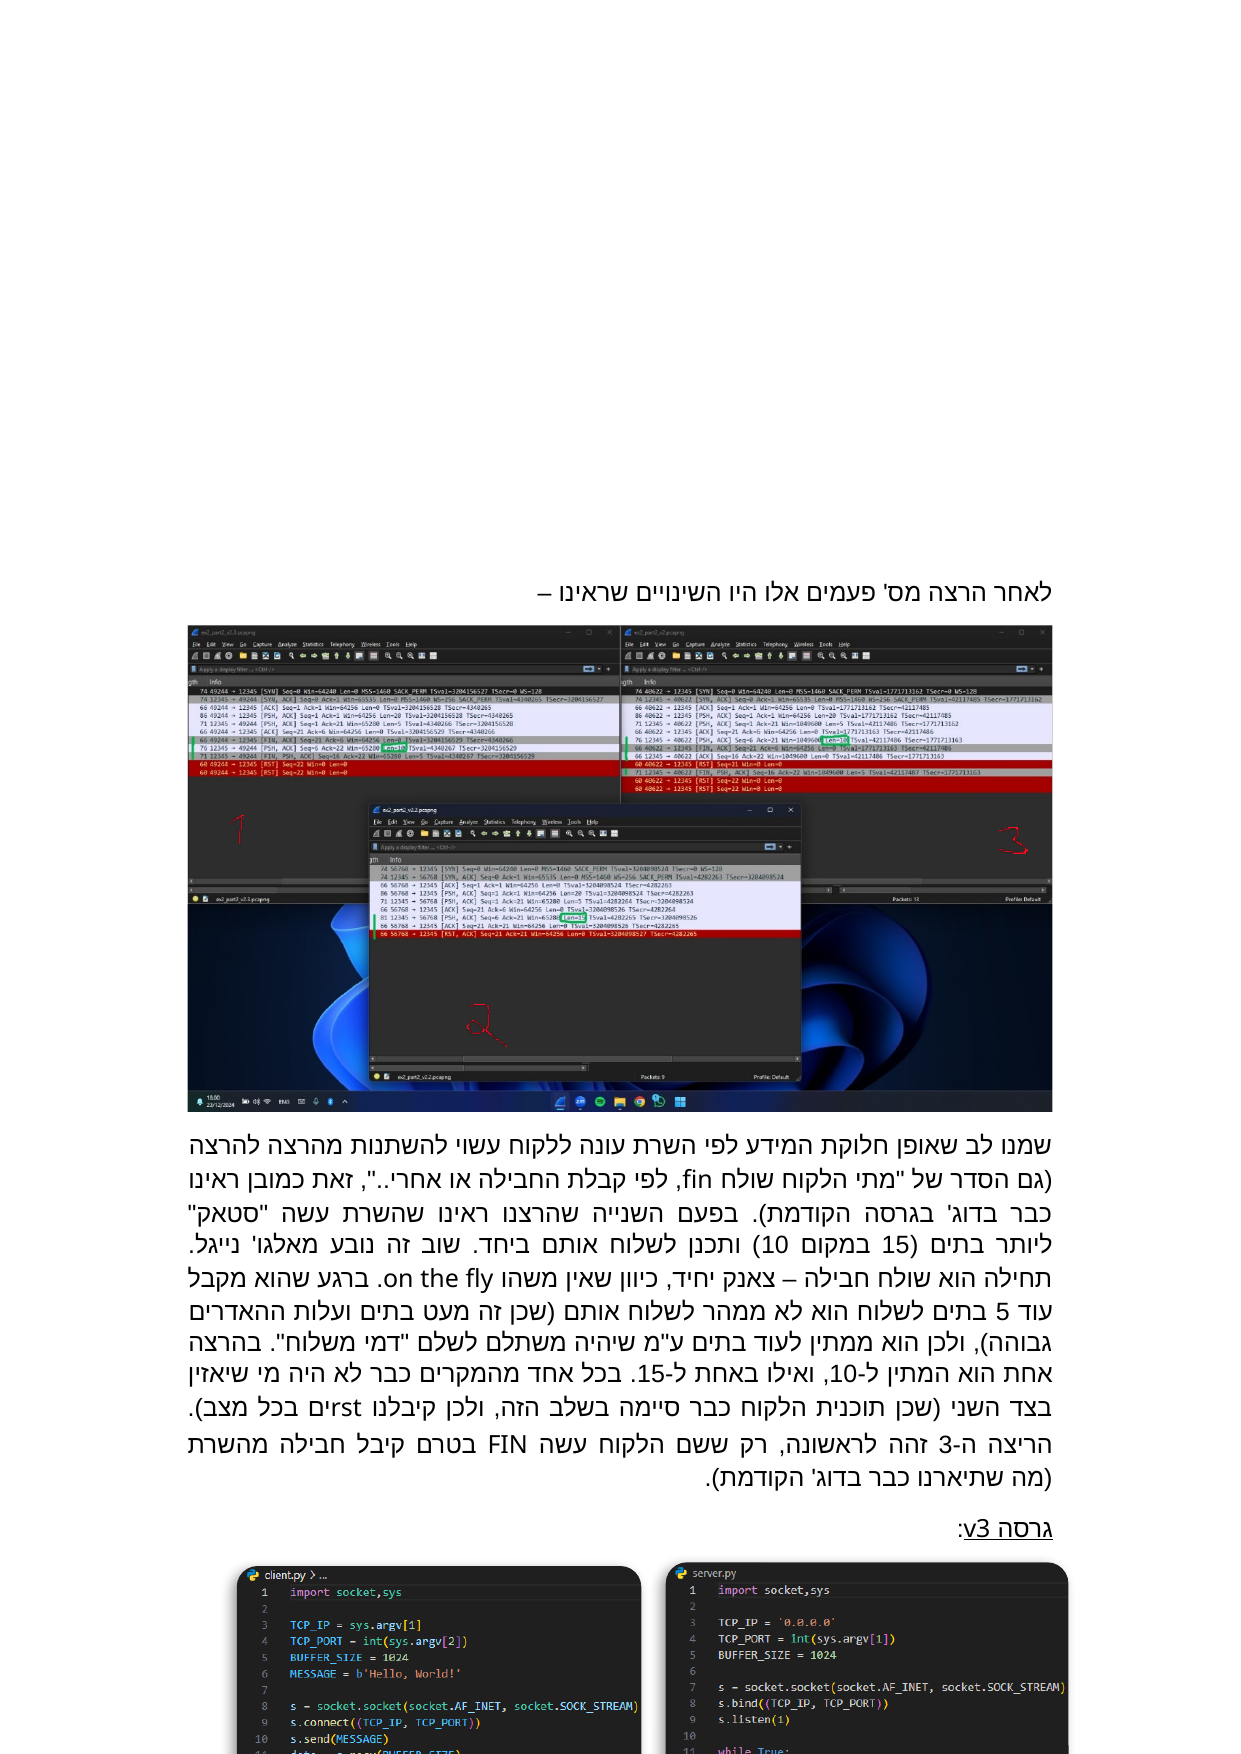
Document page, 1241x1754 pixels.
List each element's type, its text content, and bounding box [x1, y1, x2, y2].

picture [665, 1562, 1069, 1754]
picture [187, 625, 1053, 1112]
text לאחר הרצה מס' פעמים אלו היו השינויים שראינו – [187, 577, 1053, 606]
picture [236, 1566, 642, 1754]
text גרסה v3: [187, 1511, 1053, 1544]
text שמנו לב שאופן חלוקת המידע לפי השרת עונה ללקוח עשוי להשתנות מהרצה להרצה (גם הסדר של "מתי הלקוח שולח fin, לפי קבלת החבילה או אחרי..", זאת כמובן ראינו כבר בדוג' בגרסה הקודמת). בפעם השנייה שהרצנו ראינו שהשרת עשה "סטאק" ליותר בתים (15 במקום 10) ותכנן לשלוח אותם ביחד. שוב זה נובע מאלגו' נייגל. תחילה הוא שולח חבילה – צאנק יחיד, כיוון שאין משהו on the fly. ברגע שהוא מקבל עוד 5 בתים לשלוח הוא לא ממהר לשלוח אותם (שכן זה מעט בתים ועלות ההאדרים גבוהה), ולכן הוא ממתין לעוד בתים ע"מ שיהיה משתלם לשלם "דמי משלוח". בהרצה אחת הוא המתין ל-10, ואילו באחת ל-15. בכל אחד מהמקרים כבר לא היה מי שיאזין בצד השני (שכן תוכנית הלקוח כבר סיימה בשלב הזה, ולכן קיבלנו rstים בכל מצב). הריצה ה-3 זהה לראשונה, רק ששם הלקוח עשה FIN בטרם קיבל חבילה מהשרת (מה שתיארנו כבר בדוג' הקודמת). [187, 1131, 1053, 1492]
